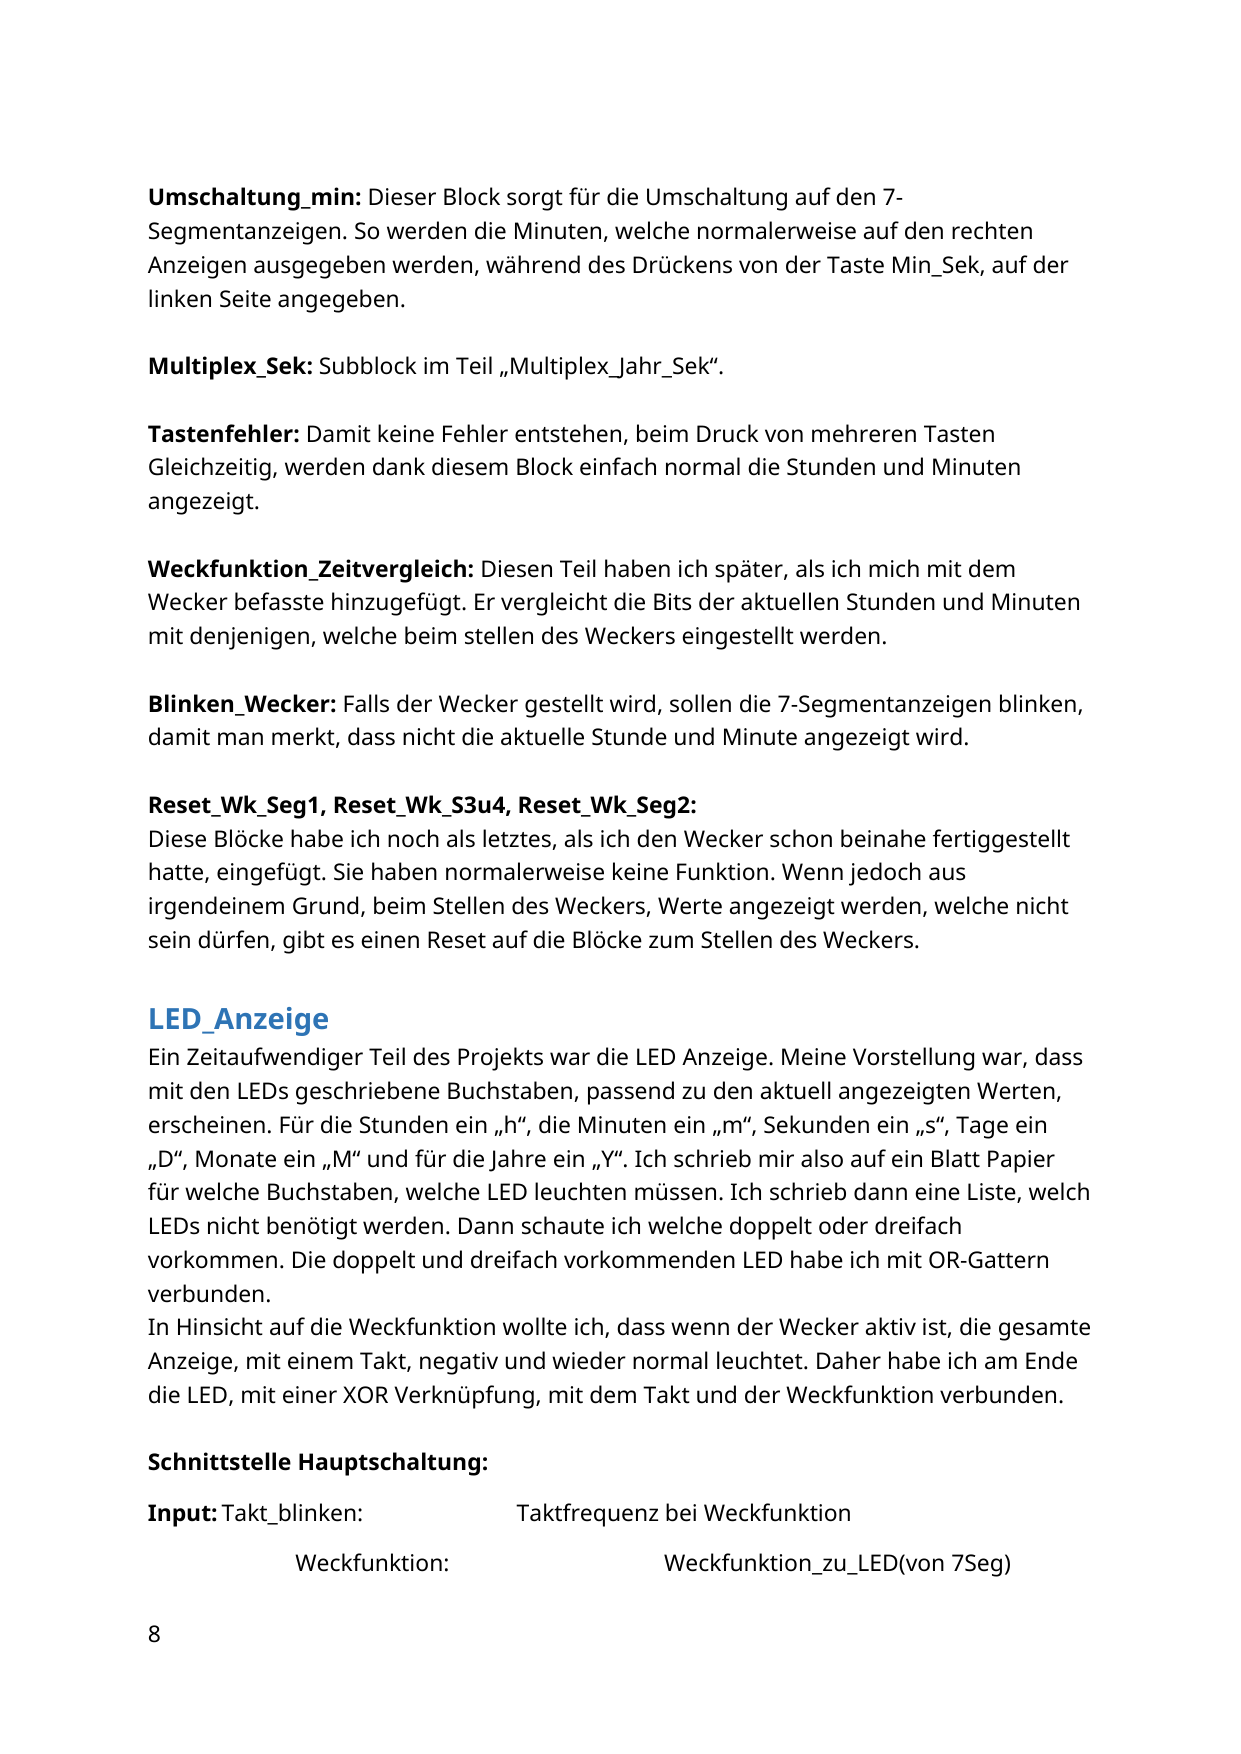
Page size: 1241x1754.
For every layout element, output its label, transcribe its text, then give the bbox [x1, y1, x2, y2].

text Reset_Wk_Seg1, Reset_Wk_S3u4, Reset_Wk_Seg2: [148, 789, 1093, 820]
text Blinken_Wecker: Falls der Wecker gestellt wird, sollen die 7-Segmentanzeigen blinken, damit man merkt, dass nicht die aktuelle Stunde und Minute angezeigt wird. [148, 688, 1093, 753]
text Umschaltung_min: Dieser Block sorgt für die Umschaltung auf den 7-Segmentanzeigen. So werden die Minuten, welche normalerweise auf den rechten Anzeigen ausgegeben werden, während des Drückens von der Taste Min_Sek, auf der linken Seite angegeben. [148, 181, 1093, 314]
text Diese Blöcke habe ich noch als letztes, als ich den Wecker schon beinahe fertiggestellt hatte, eingefügt. Sie haben normalerweise keine Funktion. Wenn jedoch aus irgendeinem Grund, beim Stellen des Weckers, Werte angezeigt werden, welche nicht sein dürfen, gibt es einen Reset auf die Blöcke zum Stellen des Weckers. [148, 823, 1093, 955]
text Schnittstelle Hauptschaltung: [148, 1446, 1093, 1478]
text Weckfunktion: Weckfunktion_zu_LED(von 7Seg) [148, 1547, 1093, 1578]
text Tastenfehler: Damit keine Fehler entstehen, beim Druck von mehreren Tasten Gleichzeitig, werden dank diesem Block einfach normal die Stunden und Minuten angezeigt. [148, 418, 1093, 516]
text Weckfunktion_Zeitvergleich: Diesen Teil haben ich später, als ich mich mit dem Wecker befasste hinzugefügt. Er vergleicht die Bits der aktuellen Stunden und Minuten mit denjenigen, welche beim stellen des Weckers eingestellt werden. [148, 553, 1093, 651]
subtitle LED_Anzeige [148, 998, 1093, 1038]
text Ein Zeitaufwendiger Teil des Projekts war die LED Anzeige. Meine Vorstellung war, dass mit den LEDs geschriebene Buchstaben, passend zu den aktuell angezeigten Werten, erscheinen. Für die Stunden ein „h“, die Minuten ein „m“, Sekunden ein „s“, Tage ein „D“, Monate ein „M“ und für die Jahre ein „Y“. Ich schrieb mir also auf ein Blatt Papier für welche Buchstaben, welche LED leuchten müssen. Ich schrieb dann eine Liste, welch LEDs nicht benötigt werden. Dann schaute ich welche doppelt oder dreifach vorkommen. Die doppelt und dreifach vorkommenden LED habe ich mit OR-Gattern verbunden. In Hinsicht auf die Weckfunktion wollte ich, dass wenn der Wecker aktiv ist, die gesamte Anzeige, mit einem Takt, negativ und wieder normal leuchtet. Daher habe ich am Ende die LED, mit einer XOR Verknüpfung, mit dem Takt und der Weckfunktion verbunden. [148, 1041, 1093, 1410]
text Multiplex_Sek: Subblock im Teil „Multiplex_Jahr_Sek“. [148, 350, 1093, 381]
text Input: Takt_blinken: Taktfrequenz bei Weckfunktion [148, 1497, 1093, 1528]
